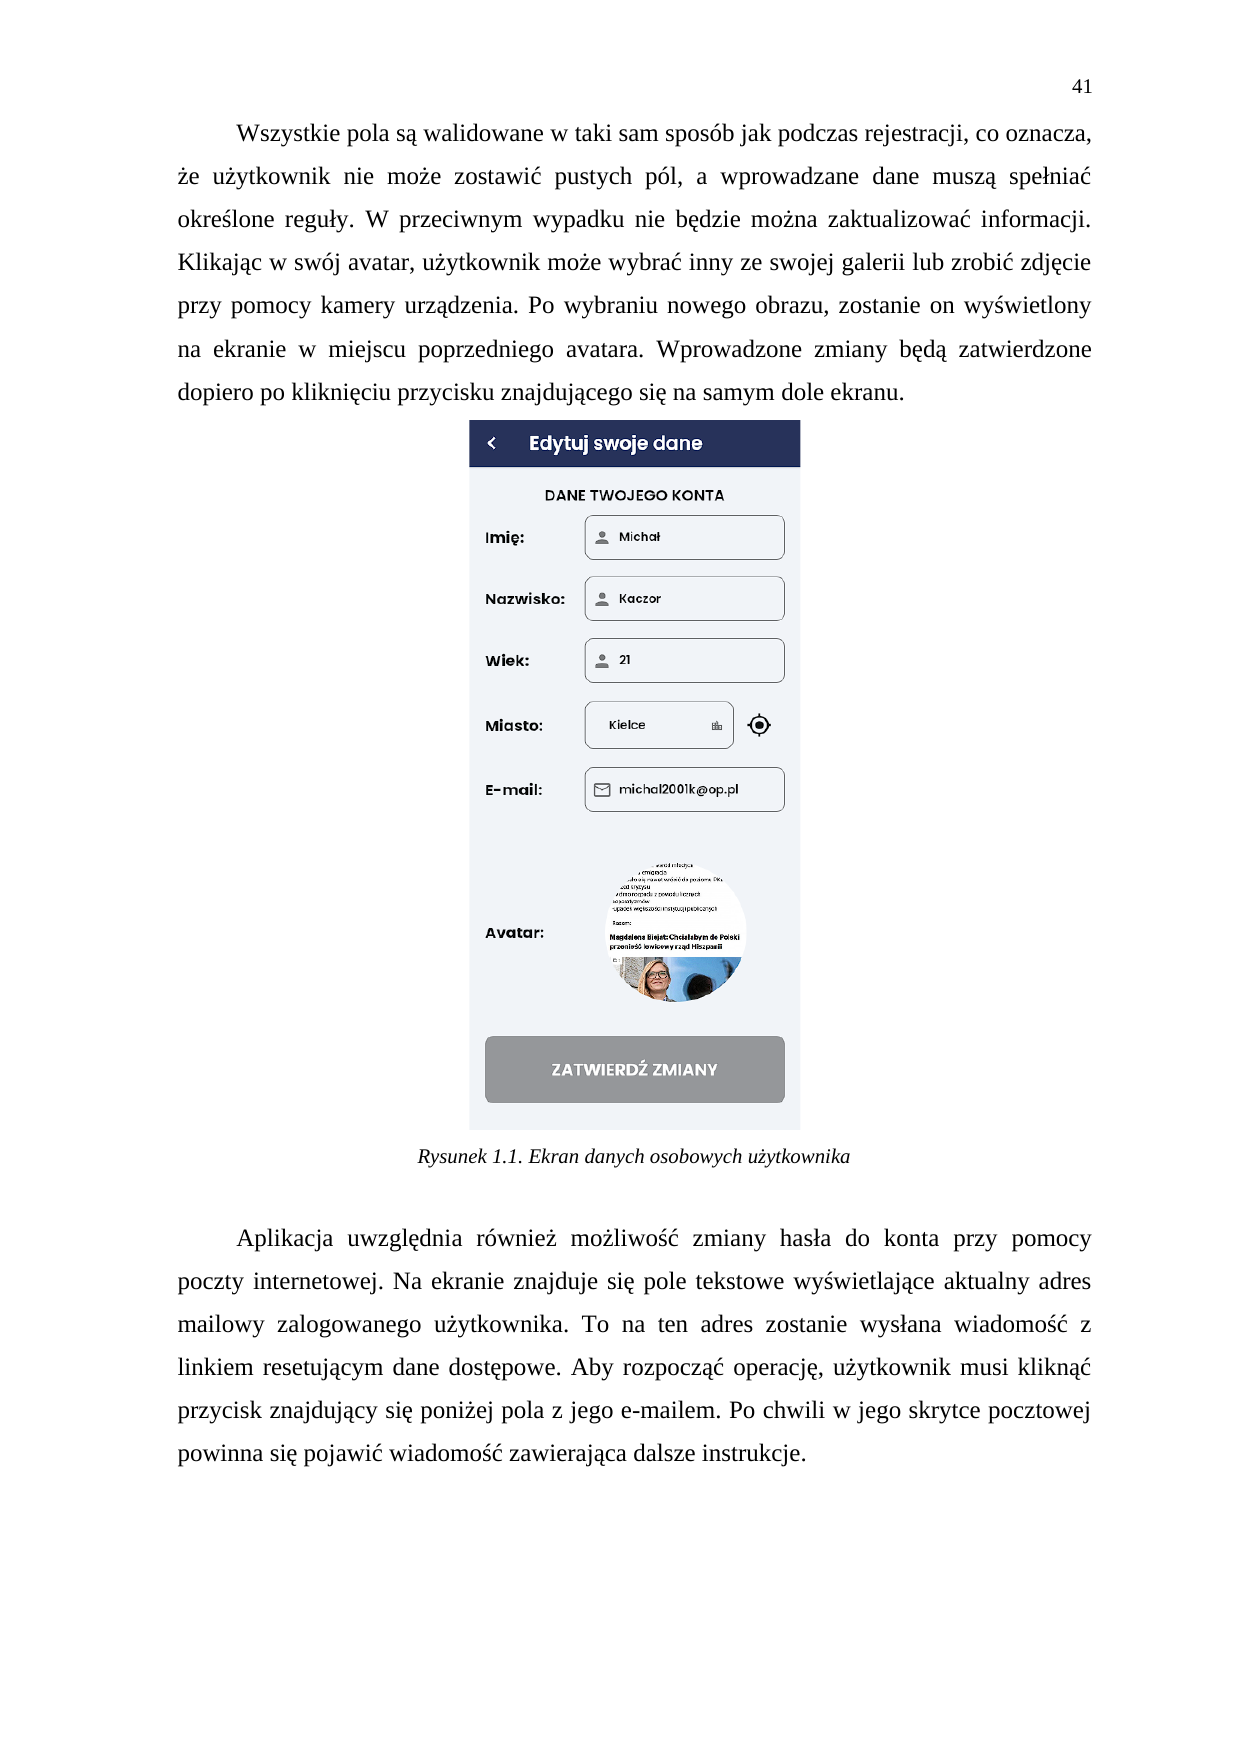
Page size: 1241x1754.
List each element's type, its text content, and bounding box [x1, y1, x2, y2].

picture [469, 420, 801, 1130]
text Wszystkie pola są walidowane w taki sam sposób jak podczas rejestracji, co oznacza, że użytkownik nie może zostawić pustych pól, a wprowadzane dane muszą spełniać określone reguły. W przeciwnym wypadku nie będzie można zaktualizować informacji. Klikając w swój avatar, użytkownik może wybrać inny ze swojej galerii lub zrobić zdjęcie przy pomocy kamery urządzenia. Po wybraniu nowego obrazu, zostanie on wyświetlony na ekranie w miejscu poprzedniego avatara. Wprowadzone zmiany będą zatwierdzone dopiero po kliknięciu przycisku znajdującego się na samym dole ekranu. [177, 118, 1092, 406]
text Rysunek 1.1. Ekran danych osobowych użytkownika [177, 1144, 1092, 1168]
text Aplikacja uwzględnia również możliwość zmiany hasła do konta przy pomocy poczty internetowej. Na ekranie znajduje się pole tekstowe wyświetlające aktualny adres mailowy zalogowanego użytkownika. To na ten adres zostanie wysłana wiadomość z linkiem resetującym dane dostępowe. Aby rozpocząć operację, użytkownik musi kliknąć przycisk znajdujący się poniżej pola z jego e-mailem. Po chwili w jego skrytce pocztowej powinna się pojawić wiadomość zawierająca dalsze instrukcje. [177, 1223, 1092, 1467]
